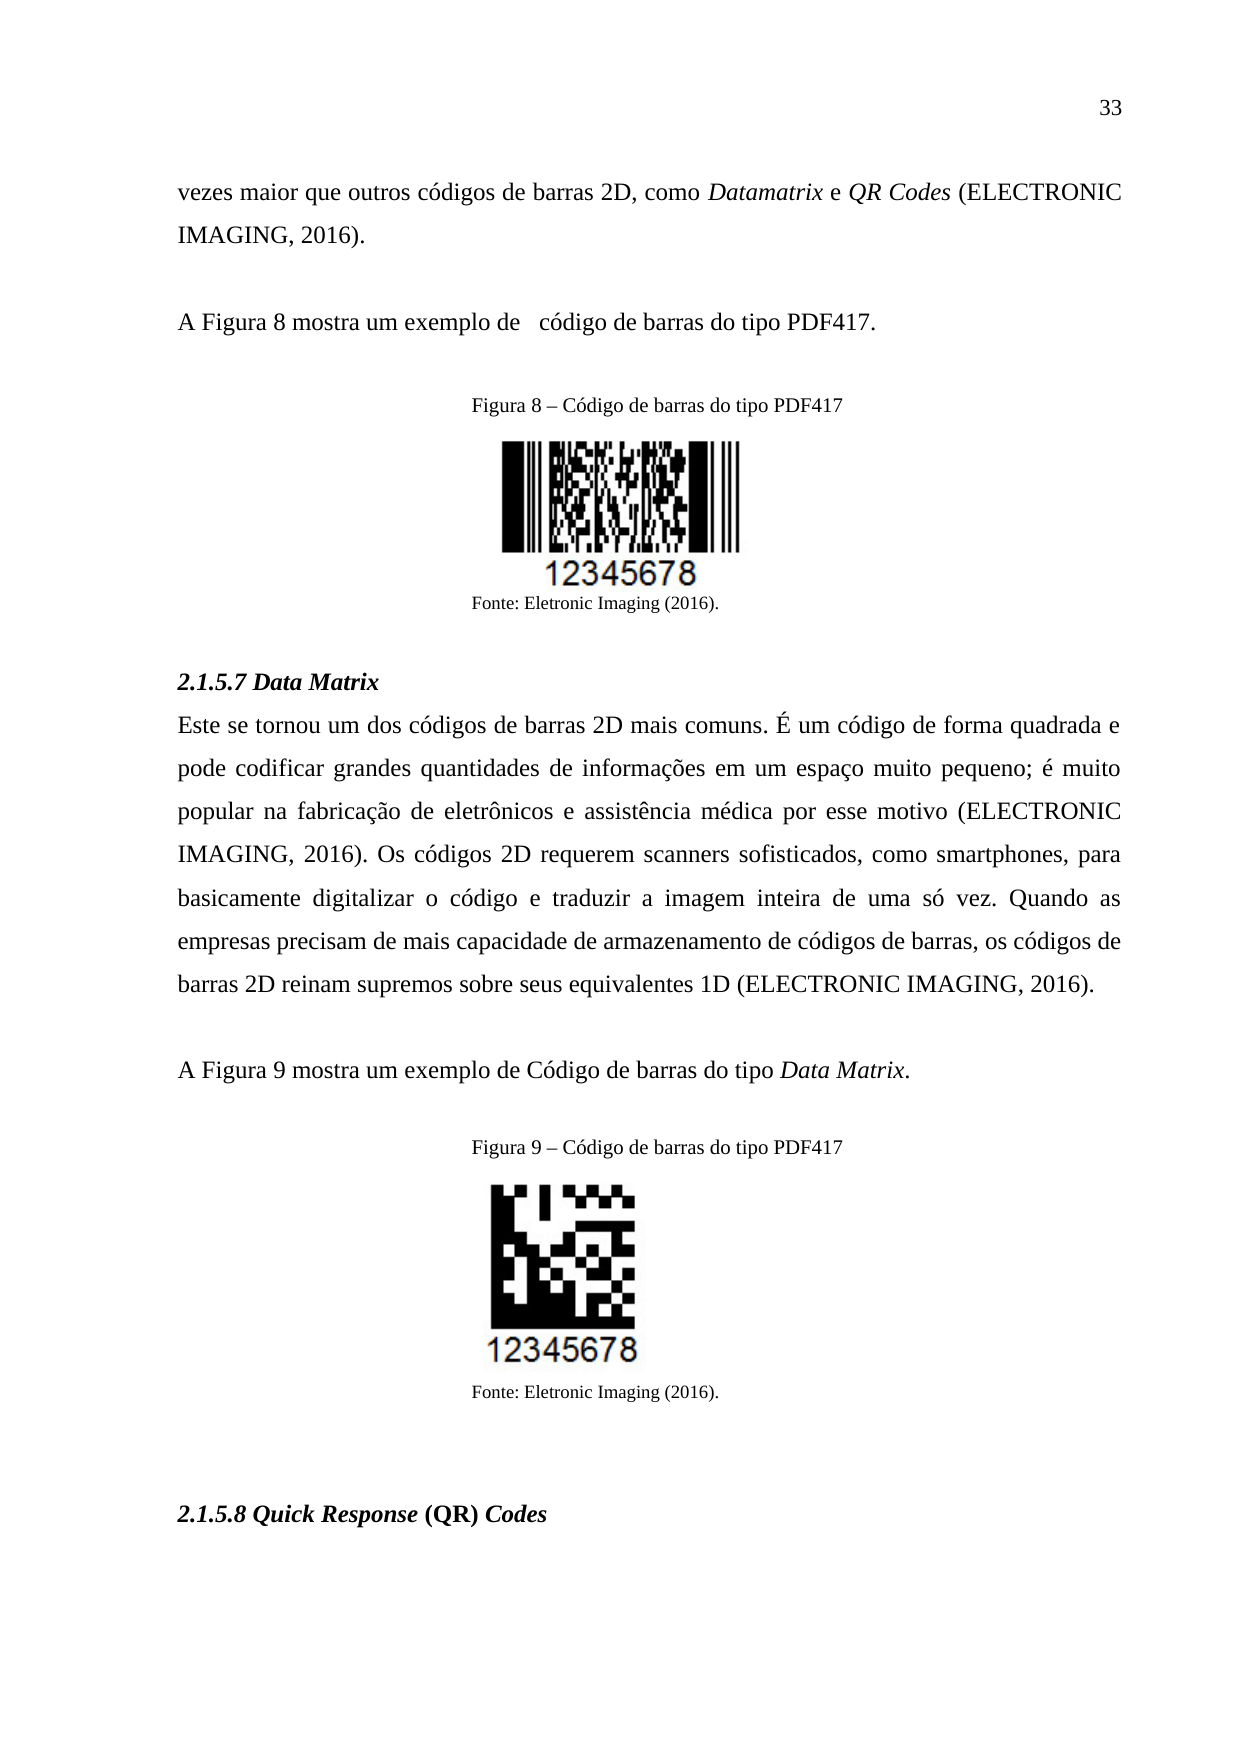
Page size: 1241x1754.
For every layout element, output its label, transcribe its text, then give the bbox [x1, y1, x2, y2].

text Este se tornou um dos códigos de barras 2D mais comuns. É um código de forma quadrada e pode codificar grandes quantidades de informações em um espaço muito pequeno; é muito popular na fabricação de eletrônicos e assistência médica por esse motivo (ELECTRONIC IMAGING, 2016). Os códigos 2D requerem scanners sofisticados, como smartphones, para basicamente digitalizar o código e traduzir a imagem inteira de uma só vez. Quando as empresas precisam de mais capacidade de armazenamento de códigos de barras, os códigos de barras 2D reinam supremos sobre seus equivalentes 1D (ELECTRONIC IMAGING, 2016). [177, 710, 1122, 998]
text Fonte: Eletronic Imaging (2016). [471, 1381, 1122, 1402]
text Fonte: Eletronic Imaging (2016). [471, 592, 1122, 613]
picture [471, 429, 777, 592]
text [177, 177, 1122, 249]
subtitle Data Matrix [177, 667, 1122, 696]
text Figura 9 – Código de barras do tipo PDF417 [471, 1135, 1122, 1159]
text Figura 8 – Código de barras do tipo PDF417 [471, 393, 1122, 417]
picture [471, 1171, 660, 1381]
text A Figura 8 mostra um exemplo de código de barras do tipo PDF417. [177, 307, 1122, 335]
subtitle Quick Response (QR) Codes [177, 1499, 1122, 1528]
text A Figura 9 mostra um exemplo de Código de barras do tipo Data Matrix. [177, 1055, 1122, 1084]
